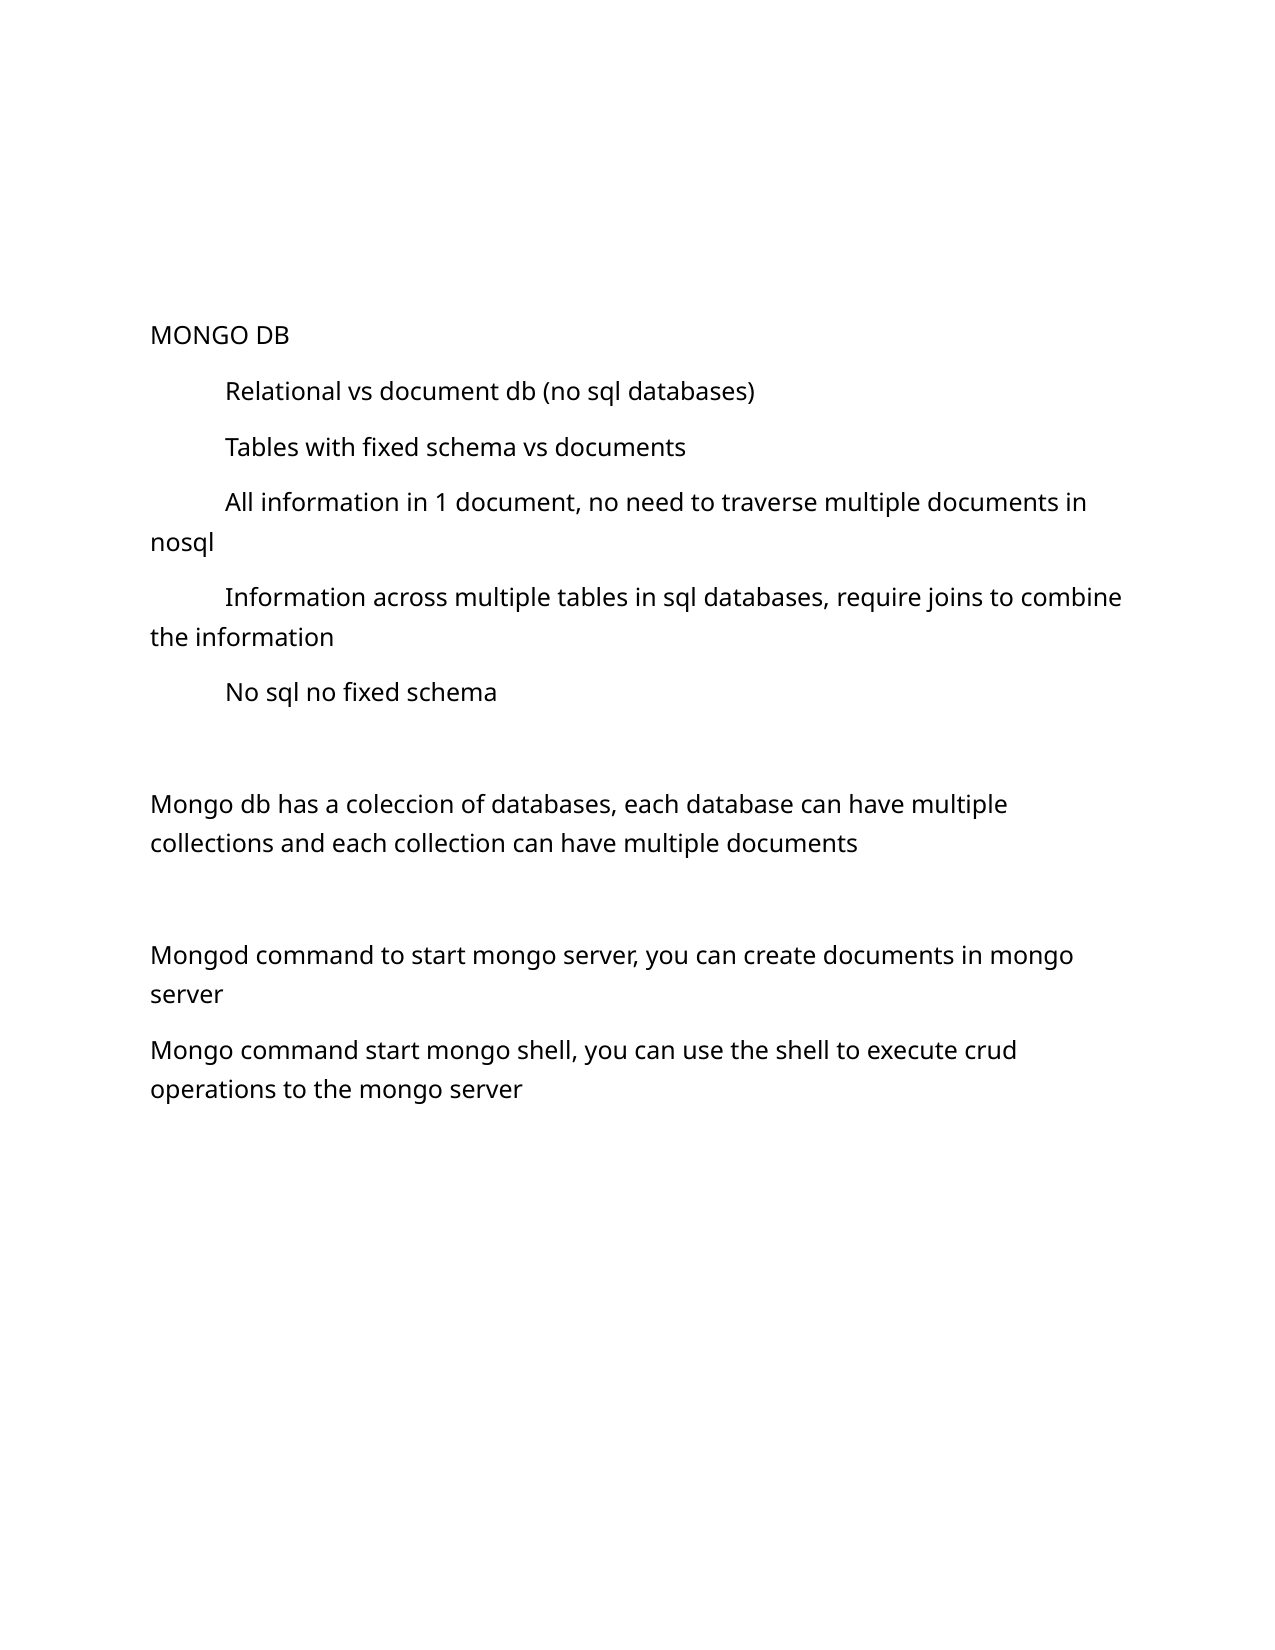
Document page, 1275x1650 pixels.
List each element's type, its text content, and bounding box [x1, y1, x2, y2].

text Mongod command to start mongo server, you can create documents in mongo server [150, 937, 1125, 1011]
text Tables with fixed schema vs documents [150, 429, 1125, 463]
text No sql no fixed schema [150, 675, 1125, 709]
text Information across multiple tables in sql databases, require joins to combine the information [150, 580, 1125, 653]
text MONGO DB [150, 317, 1125, 352]
text Mongo command start mongo shell, you can use the shell to execute crud operations to the mongo server [150, 1032, 1125, 1106]
text Relational vs document db (no sql databases) [150, 373, 1125, 407]
text All information in 1 document, no need to traverse multiple documents in nosql [150, 485, 1125, 558]
text Mongo db has a coleccion of databases, each database can have multiple collections and each collection can have multiple documents [150, 787, 1125, 860]
